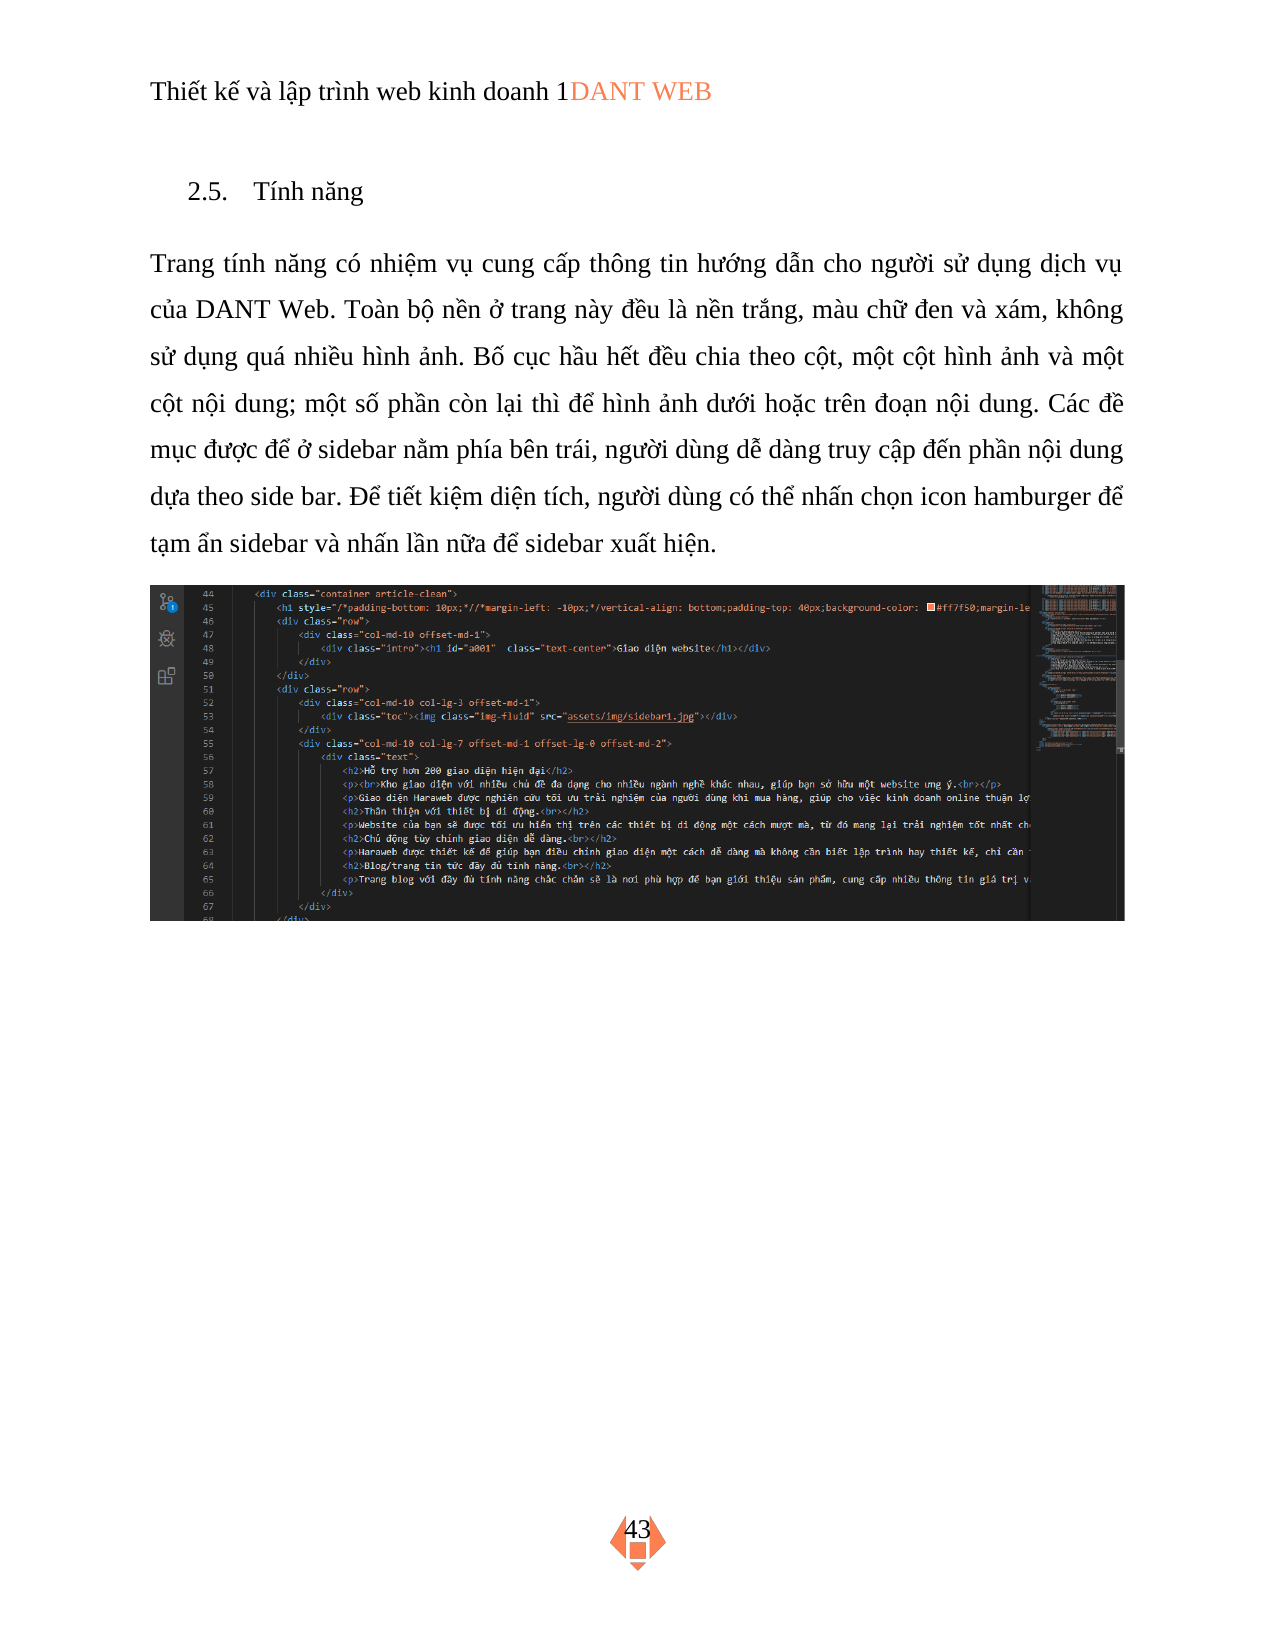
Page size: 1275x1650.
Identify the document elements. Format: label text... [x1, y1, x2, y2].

picture [150, 585, 1125, 921]
picture [606, 1515, 669, 1571]
text Trang tính năng có nhiệm vụ cung cấp thông tin hướng dẫn cho người sử dụng dịch vụ của DANT Web. Toàn bộ nền ở trang này đều là nền trắng, màu chữ đen và xám, không sử dụng quá nhiều hình ảnh. Bố cục hầu hết đều chia theo cột, một cột hình ảnh và một cột nội dung; một số phần còn lại thì để hình ảnh dưới hoặc trên đoạn nội dung. Các đề mục được để ở sidebar nằm phía bên trái, người dùng dễ dàng truy cập đến phần nội dung dựa theo side bar. Để tiết kiệm diện tích, người dùng có thể nhấn chọn icon hamburger để tạm ẩn sidebar và nhấn lần nữa để sidebar xuất hiện. [150, 247, 1125, 558]
list Tính năng [187, 175, 1125, 206]
